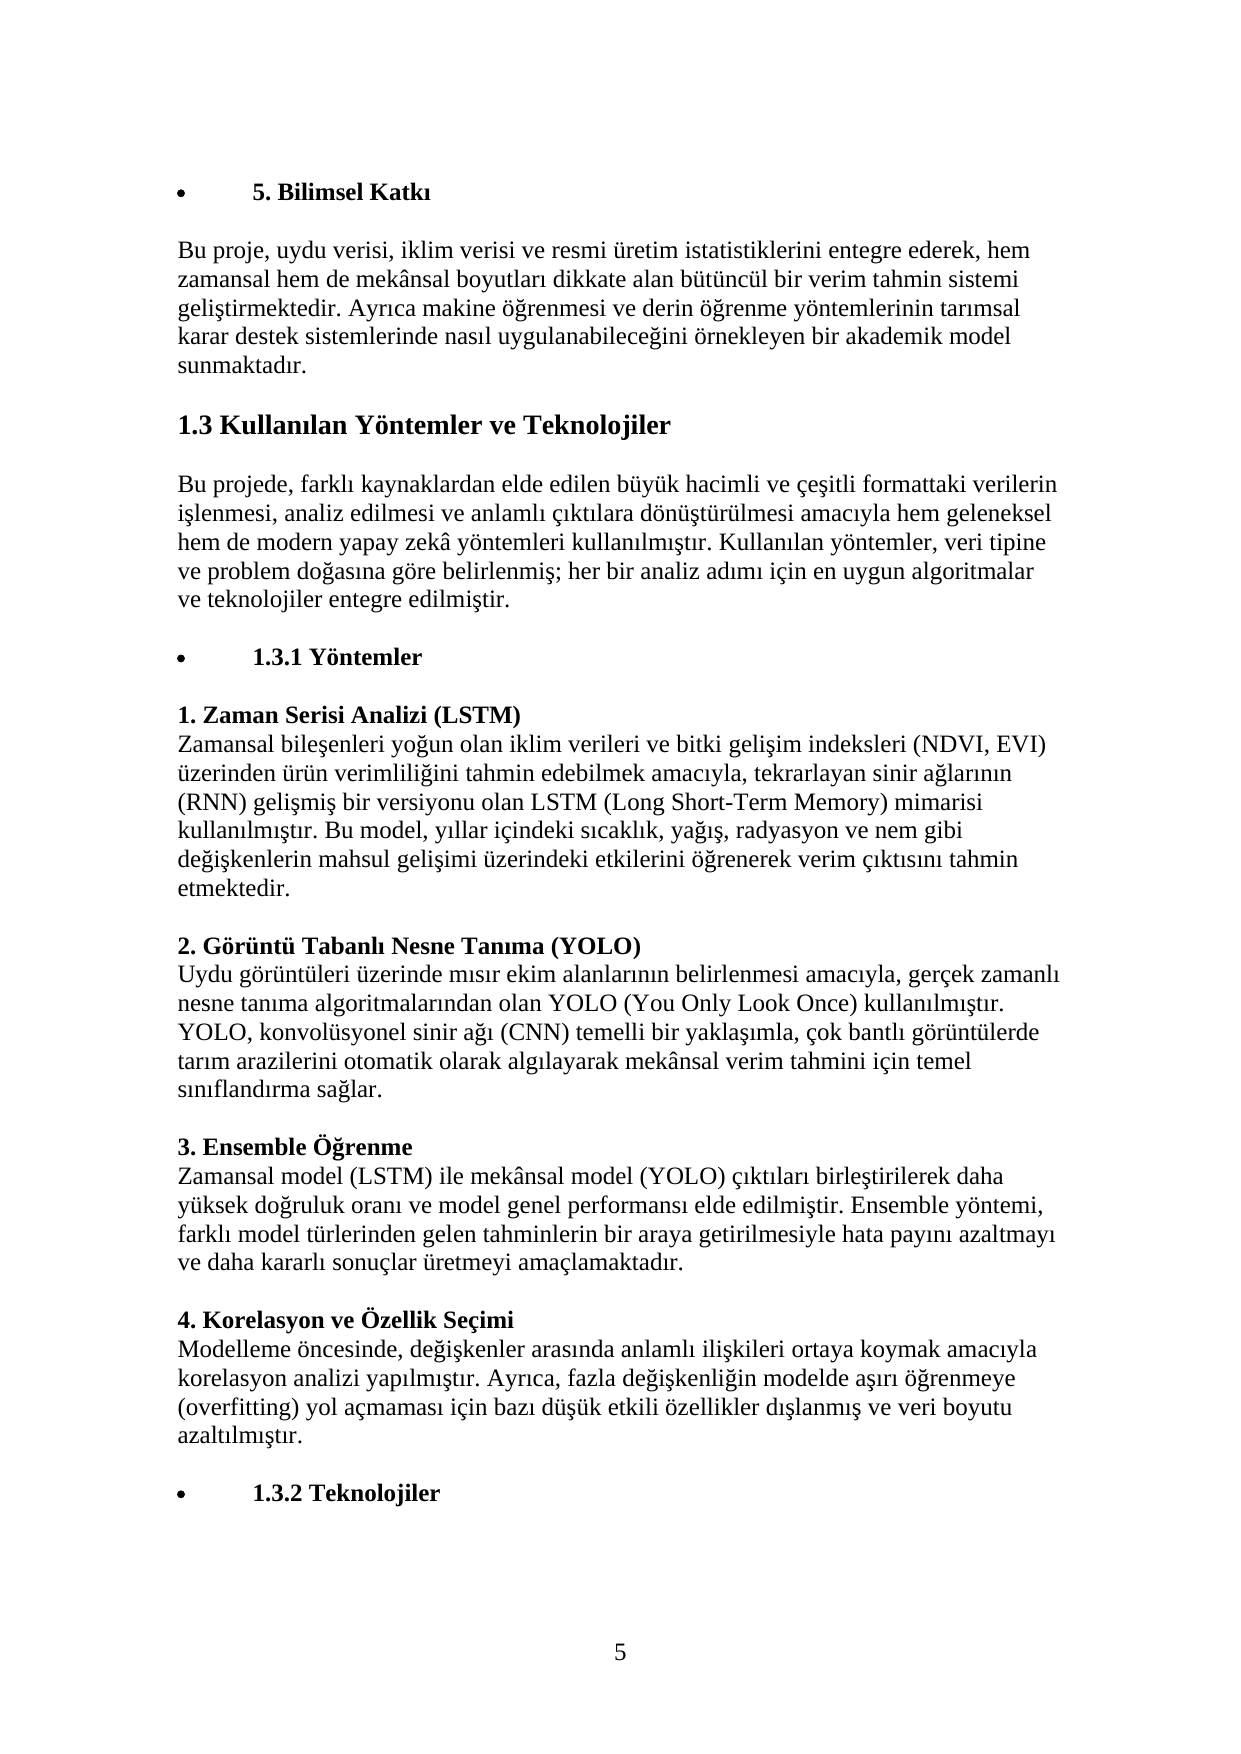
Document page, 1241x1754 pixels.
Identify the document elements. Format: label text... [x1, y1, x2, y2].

text 1. Zaman Serisi Analizi (LSTM) Zamansal bileşenleri yoğun olan iklim verileri ve bitki gelişim indeksleri (NDVI, EVI) üzerinden ürün verimliliğini tahmin edebilmek amacıyla, tekrarlayan sinir ağlarının (RNN) gelişmiş bir versiyonu olan LSTM (Long Short-Term Memory) mimarisi kullanılmıştır. Bu model, yıllar içindeki sıcaklık, yağış, radyasyon ve nem gibi değişkenlerin mahsul gelişimi üzerindeki etkilerini öğrenerek verim çıktısını tahmin etmektedir. [177, 700, 1063, 902]
list 1.3.2 Teknolojiler [177, 1478, 1063, 1507]
list 1.3.1 Yöntemler [177, 642, 1063, 671]
text Bu proje, uydu verisi, iklim verisi ve resmi üretim istatistiklerini entegre ederek, hem zamansal hem de mekânsal boyutları dikkate alan bütüncül bir verim tahmin sistemi geliştirmektedir. Ayrıca makine öğrenmesi ve derin öğrenme yöntemlerinin tarımsal karar destek sistemlerinde nasıl uygulanabileceğini örnekleyen bir akademik model sunmaktadır. [177, 235, 1063, 379]
text Bu projede, farklı kaynaklardan elde edilen büyük hacimli ve çeşitli formattaki verilerin işlenmesi, analiz edilmesi ve anlamlı çıktılara dönüştürülmesi amacıyla hem geleneksel hem de modern yapay zekâ yöntemleri kullanılmıştır. Kullanılan yöntemler, veri tipine ve problem doğasına göre belirlenmiş; her bir analiz adımı için en uygun algoritmalar ve teknolojiler entegre edilmiştir. [177, 469, 1063, 613]
list 5. Bilimsel Katkı [177, 177, 1063, 206]
text 2. Görüntü Tabanlı Nesne Tanıma (YOLO) Uydu görüntüleri üzerinde mısır ekim alanlarının belirlenmesi amacıyla, gerçek zamanlı nesne tanıma algoritmalarından olan YOLO (You Only Look Once) kullanılmıştır. YOLO, konvolüsyonel sinir ağı (CNN) temelli bir yaklaşımla, çok bantlı görüntülerde tarım arazilerini otomatik olarak algılayarak mekânsal verim tahmini için temel sınıflandırma sağlar. [177, 931, 1063, 1103]
text 3. Ensemble Öğrenme Zamansal model (LSTM) ile mekânsal model (YOLO) çıktıları birleştirilerek daha yüksek doğruluk oranı ve model genel performansı elde edilmiştir. Ensemble yöntemi, farklı model türlerinden gelen tahminlerin bir araya getirilmesiyle hata payını azaltmayı ve daha kararlı sonuçlar üretmeyi amaçlamaktadır. [177, 1132, 1063, 1276]
text 4. Korelasyon ve Özellik Seçimi Modelleme öncesinde, değişkenler arasında anlamlı ilişkileri ortaya koymak amacıyla korelasyon analizi yapılmıştır. Ayrıca, fazla değişkenliğin modelde aşırı öğrenmeye (overfitting) yol açmaması için bazı düşük etkili özellikler dışlanmış ve veri boyutu azaltılmıştır. [177, 1305, 1063, 1449]
text 1.3 Kullanılan Yöntemler ve Teknolojiler [177, 408, 1063, 440]
